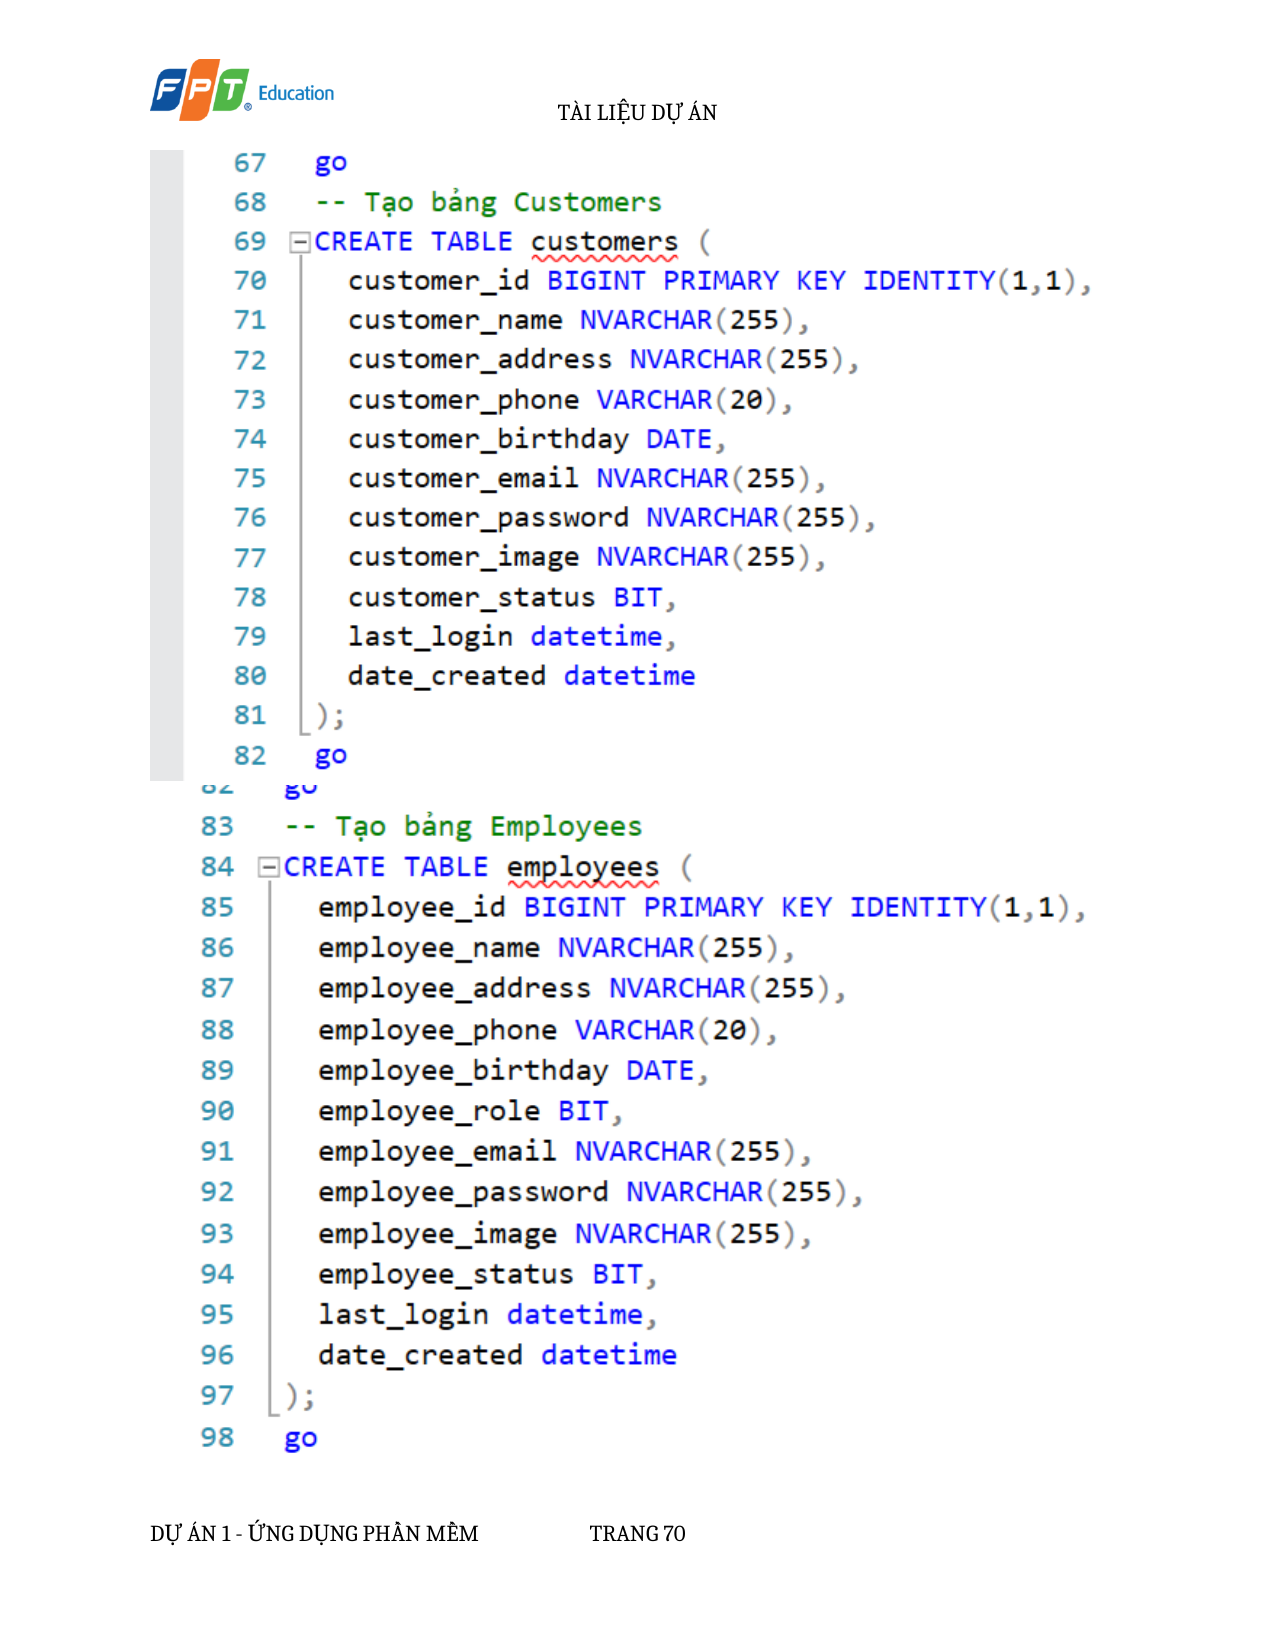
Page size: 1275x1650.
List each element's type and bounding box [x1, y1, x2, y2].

picture [150, 785, 1125, 1459]
picture [150, 59, 336, 121]
picture [150, 150, 1125, 781]
